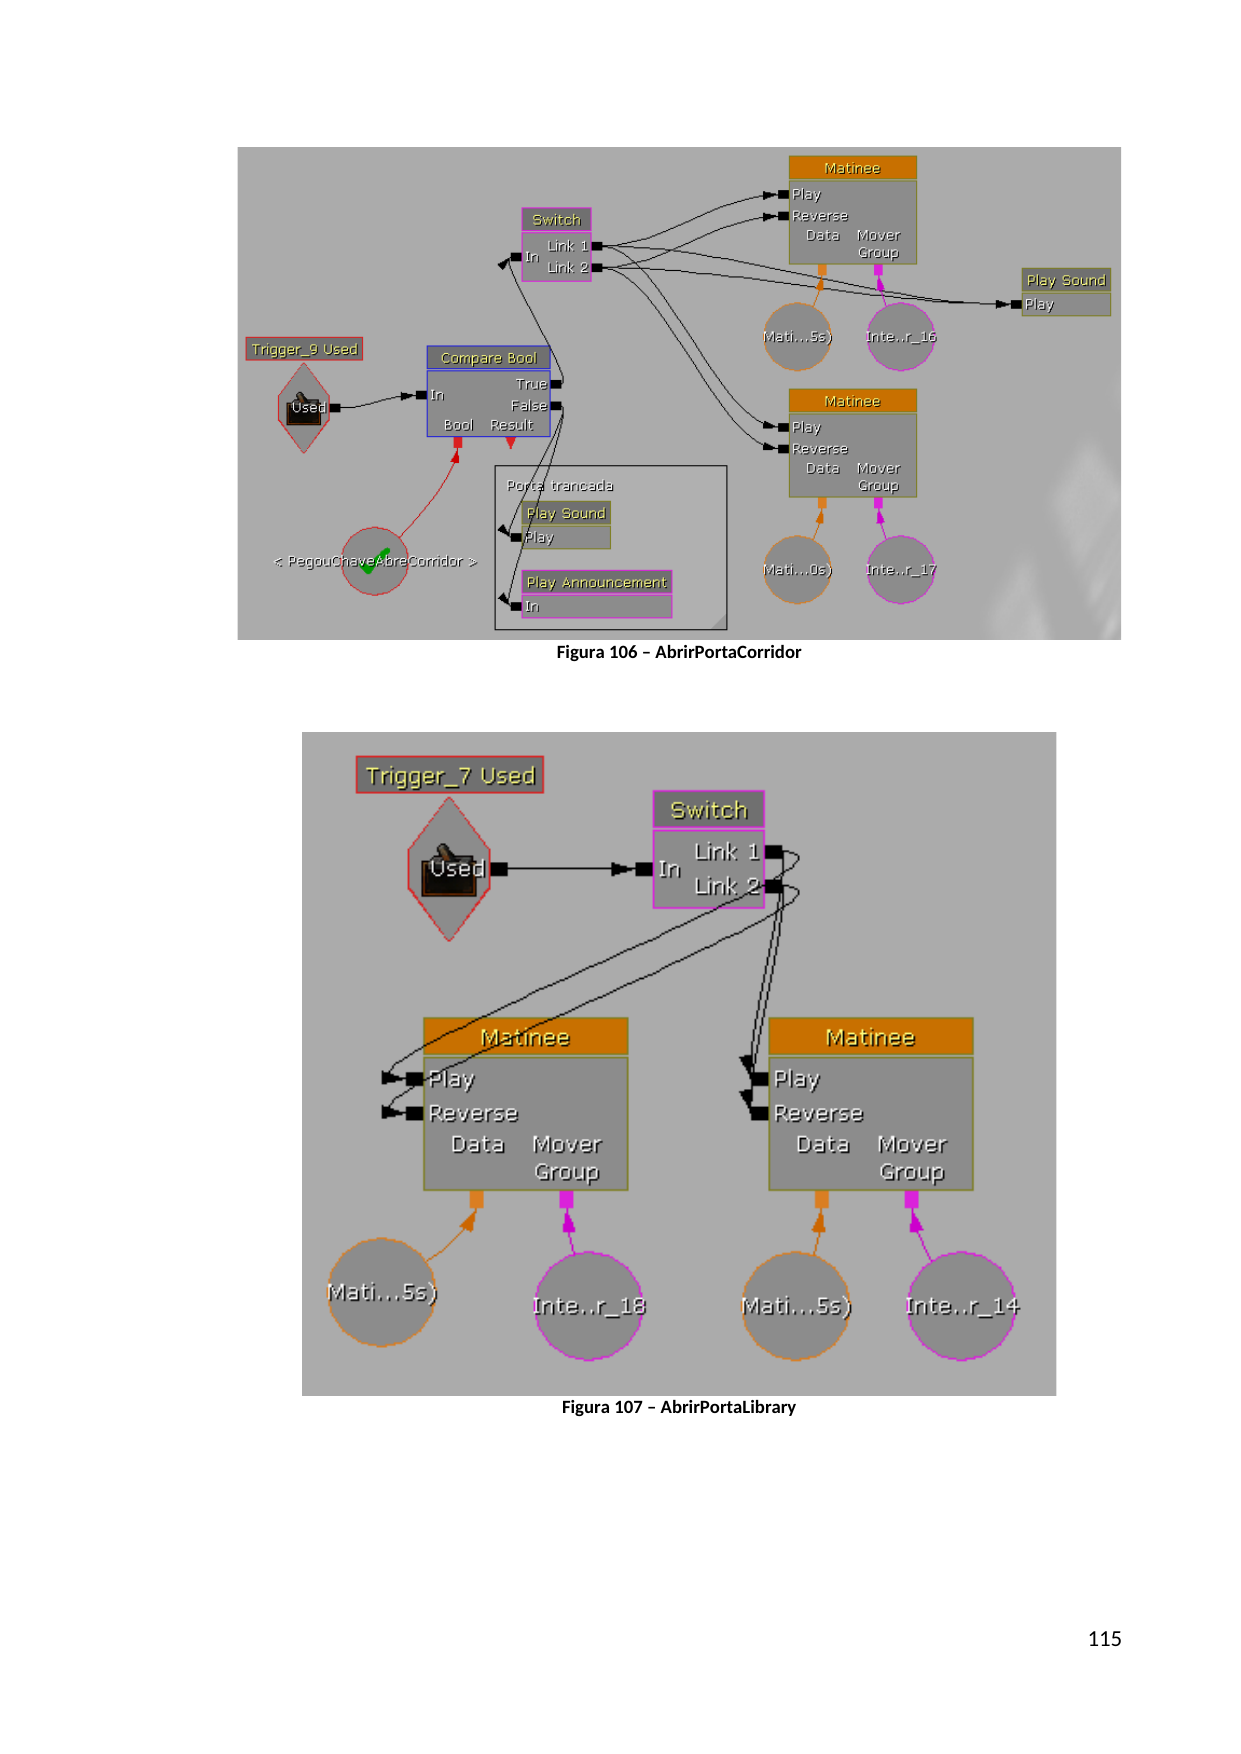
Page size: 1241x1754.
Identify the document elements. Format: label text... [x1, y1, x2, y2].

picture [237, 147, 1122, 640]
picture [302, 732, 1057, 1396]
